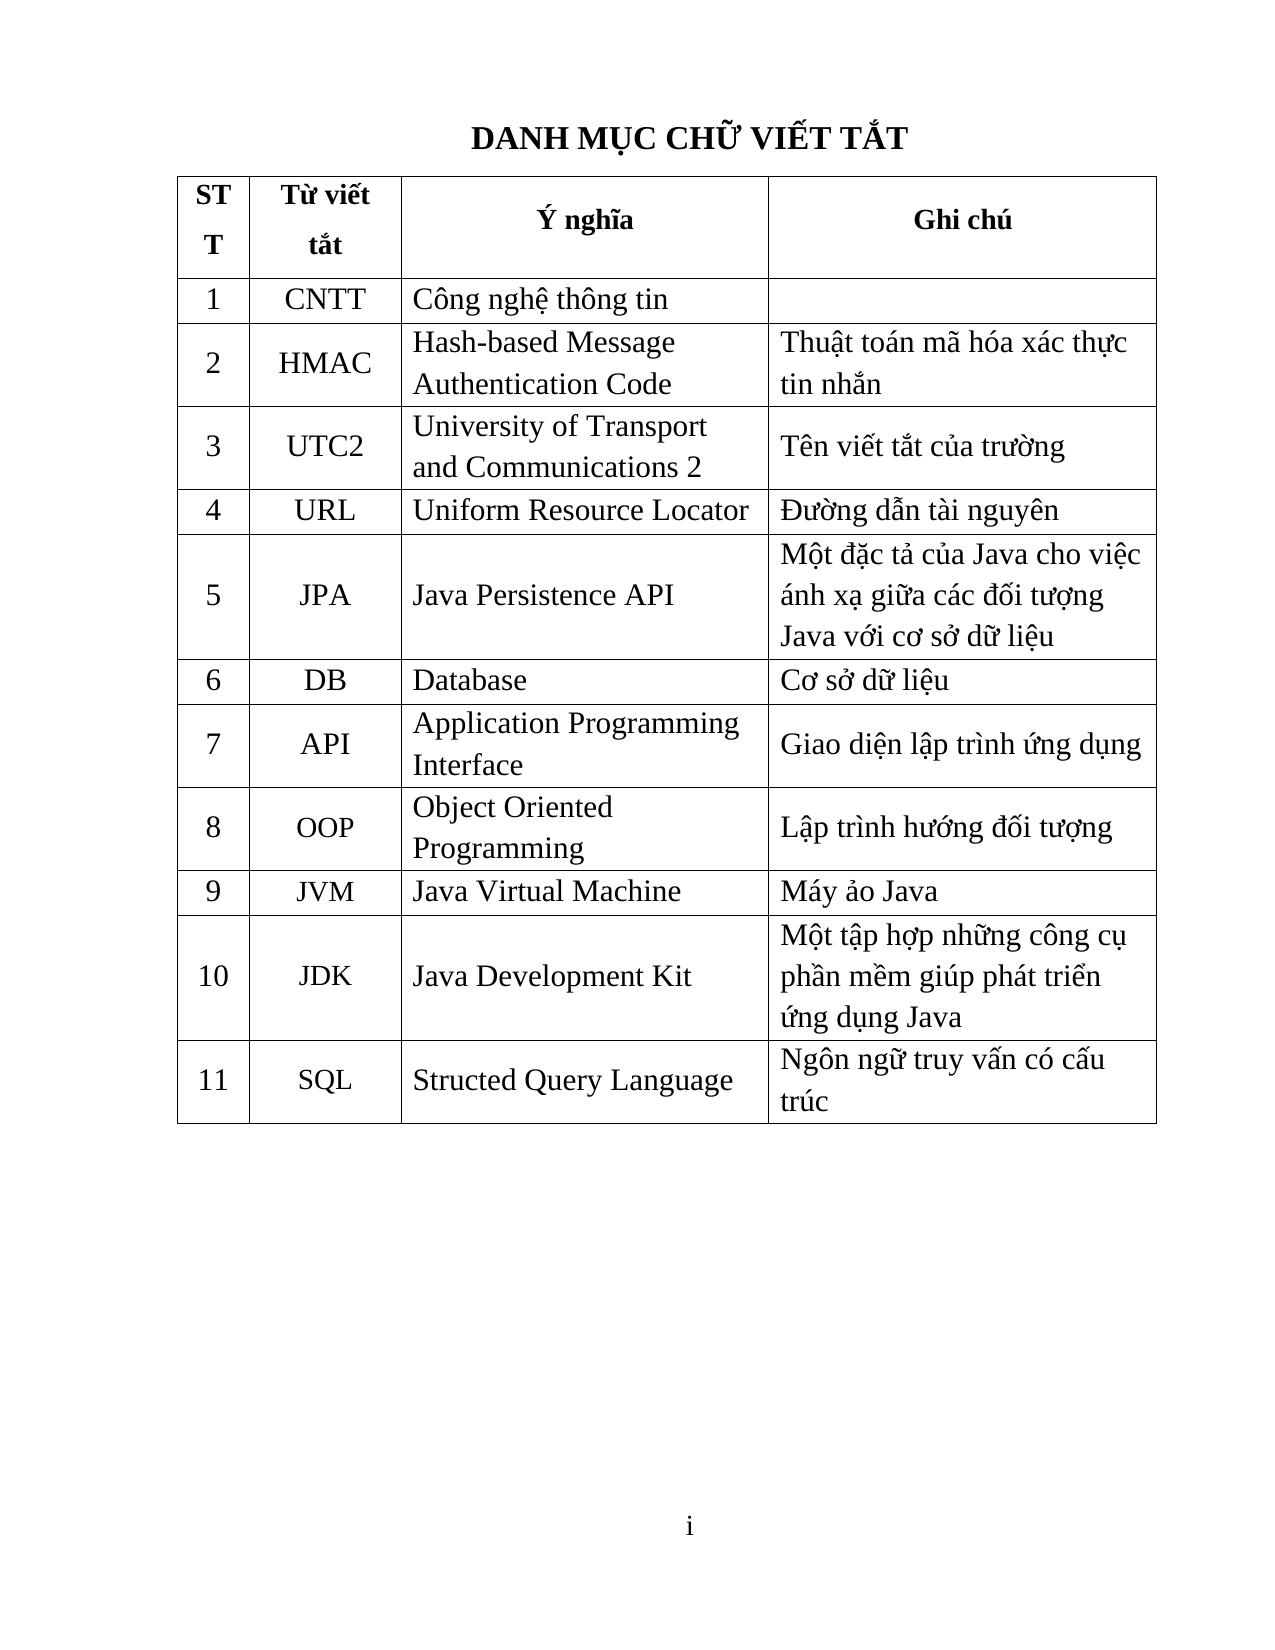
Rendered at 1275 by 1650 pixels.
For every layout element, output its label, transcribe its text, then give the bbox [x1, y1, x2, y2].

table_cell Giao diện lập trình ứng dụng [769, 705, 1156, 787]
table_cell University of Transport and Communications 2 [402, 407, 768, 489]
table_cell JVM [250, 871, 401, 915]
table_cell 5 [178, 535, 249, 659]
subtitle DANH MỤC CHỮ VIẾT TẮT [177, 118, 1157, 156]
table_cell SQL [250, 1041, 401, 1123]
table_cell Hash-based Message Authentication Code [402, 324, 768, 406]
table_cell Tên viết tắt của trường [769, 407, 1156, 489]
table_cell 2 [178, 324, 249, 406]
table_cell Một tập hợp những công cụ phần mềm giúp phát triển ứng dụng Java [769, 916, 1156, 1039]
table_cell 4 [178, 490, 249, 534]
table_cell 1 [178, 279, 249, 323]
table_cell 11 [178, 1041, 249, 1123]
table_cell Java Virtual Machine [402, 871, 768, 915]
table_header STT [178, 177, 249, 278]
table_cell URL [250, 490, 401, 534]
table_header Ý nghĩa [402, 177, 768, 278]
table_cell Máy ảo Java [769, 871, 1156, 915]
table_header Ghi chú [769, 177, 1156, 278]
table_cell UTC2 [250, 407, 401, 489]
table_cell Java Development Kit [402, 916, 768, 1039]
table_cell Đường dẫn tài nguyên [769, 490, 1156, 534]
table_cell [769, 279, 1156, 323]
table_cell API [250, 705, 401, 787]
table_cell CNTT [250, 279, 401, 323]
table_cell JDK [250, 916, 401, 1039]
table_header Từ viết tắt [250, 177, 401, 278]
table_cell Database [402, 660, 768, 704]
table_cell Ngôn ngữ truy vấn có cấu trúc [769, 1041, 1156, 1123]
table_cell 10 [178, 916, 249, 1039]
table_cell 8 [178, 788, 249, 870]
table_cell Object Oriented Programming [402, 788, 768, 870]
table_cell OOP [250, 788, 401, 870]
table_cell Một đặc tả của Java cho việc ánh xạ giữa các đối tượng Java với cơ sở dữ liệu [769, 535, 1156, 659]
table_cell 9 [178, 871, 249, 915]
table_cell Uniform Resource Locator [402, 490, 768, 534]
table_cell Công nghệ thông tin [402, 279, 768, 323]
table_cell JPA [250, 535, 401, 659]
table_cell DB [250, 660, 401, 704]
table_cell Java Persistence API [402, 535, 768, 659]
table_cell 7 [178, 705, 249, 787]
table_cell Thuật toán mã hóa xác thực tin nhắn [769, 324, 1156, 406]
table_cell 6 [178, 660, 249, 704]
table_cell Application Programming Interface [402, 705, 768, 787]
table_cell Lập trình hướng đối tượng [769, 788, 1156, 870]
table_cell 3 [178, 407, 249, 489]
table_cell Structed Query Language [402, 1041, 768, 1123]
table_cell Cơ sở dữ liệu [769, 660, 1156, 704]
table_cell HMAC [250, 324, 401, 406]
